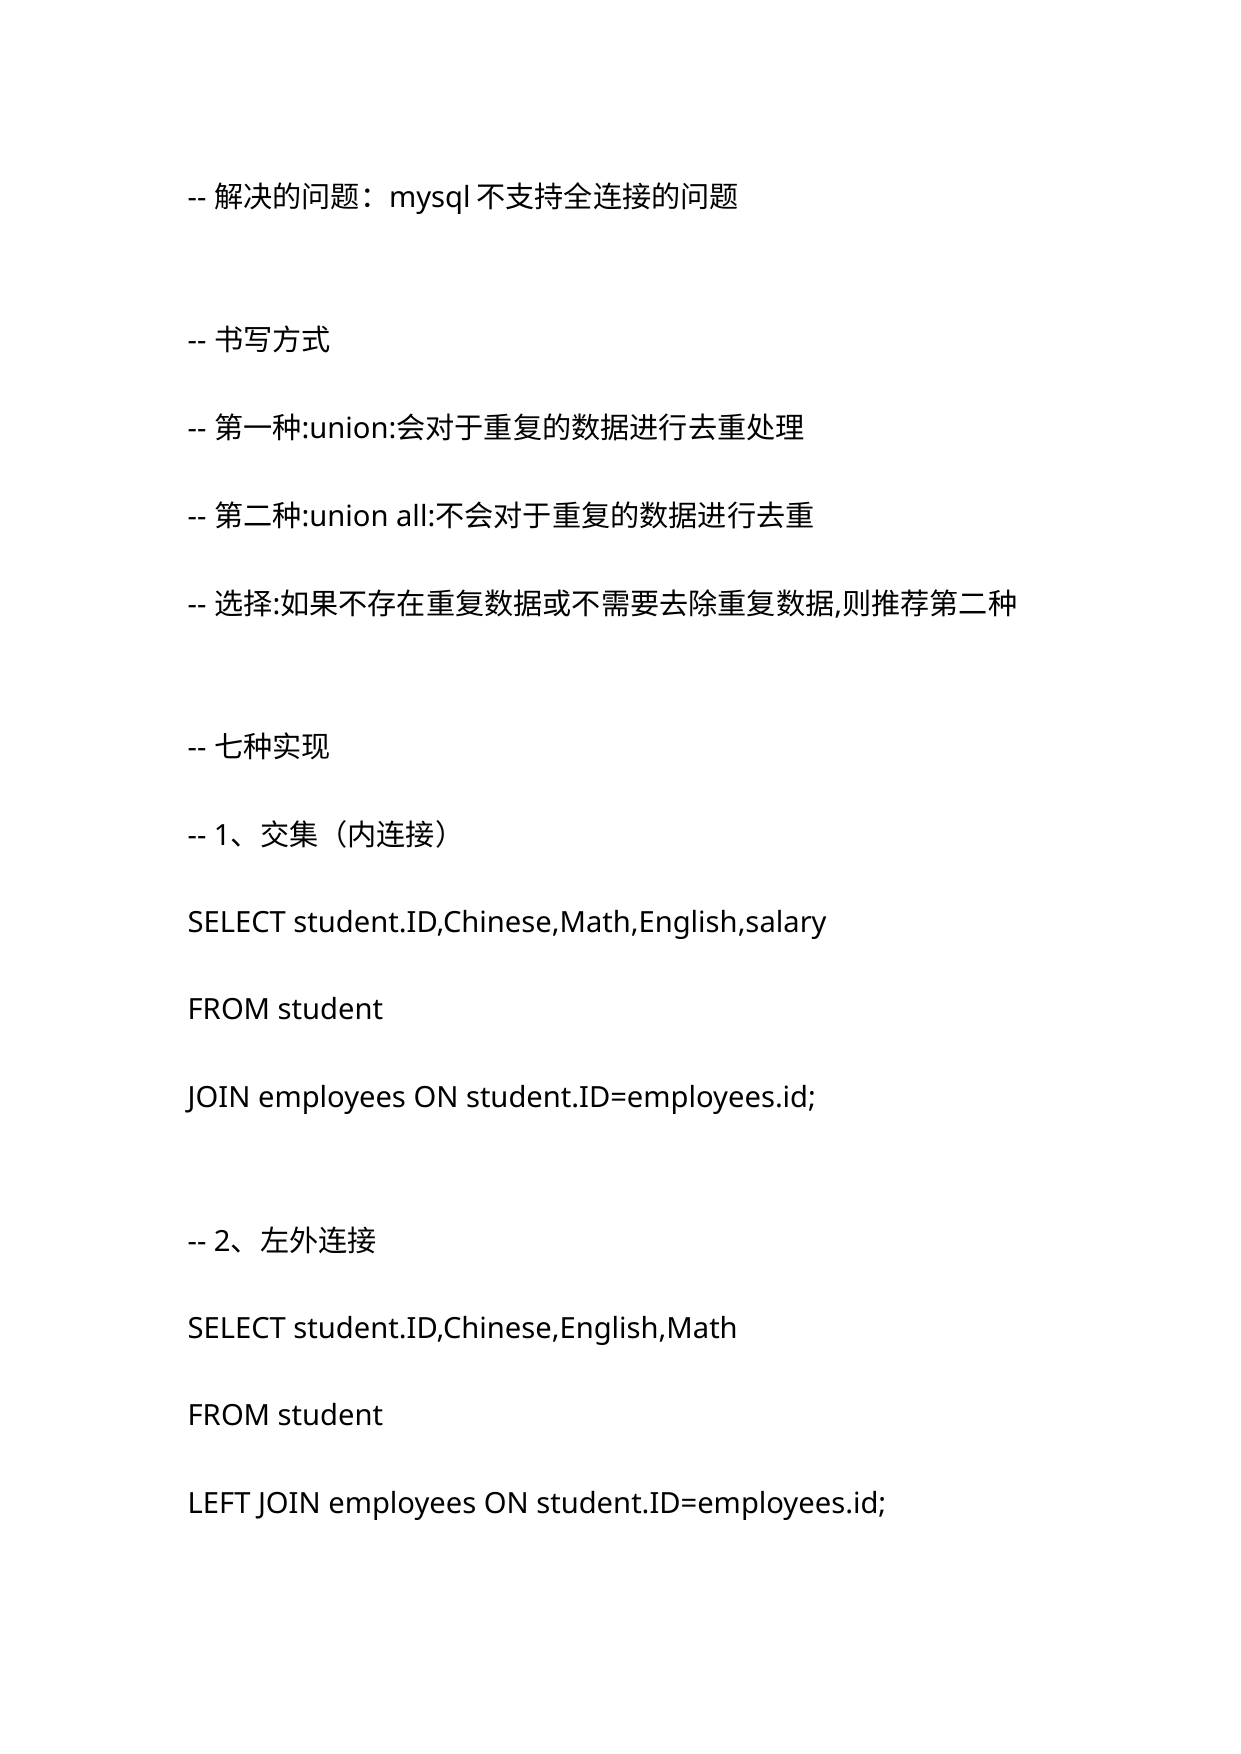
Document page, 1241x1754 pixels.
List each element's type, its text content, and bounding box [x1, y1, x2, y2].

text -- 书写方式 [187, 305, 1053, 370]
text LEFT JOIN employees ON student.ID=employees.id; [187, 1469, 1053, 1534]
text -- 第二种:union all:不会对于重复的数据进行去重 [187, 481, 1053, 546]
text -- 解决的问题：mysql不支持全连接的问题 [187, 162, 1053, 227]
text FROM student [187, 1382, 1053, 1447]
text -- 选择:如果不存在重复数据或不需要去除重复数据,则推荐第二种 [187, 569, 1053, 634]
text -- 第一种:union:会对于重复的数据进行去重处理 [187, 393, 1053, 458]
text SELECT student.ID,Chinese,English,Math [187, 1294, 1053, 1359]
text SELECT student.ID,Chinese,Math,English,salary [187, 888, 1053, 953]
text JOIN employees ON student.ID=employees.id; [187, 1063, 1053, 1128]
text -- 1、交集（内连接） [187, 800, 1053, 865]
text -- 七种实现 [187, 712, 1053, 777]
text FROM student [187, 976, 1053, 1041]
text -- 2、左外连接 [187, 1206, 1053, 1271]
